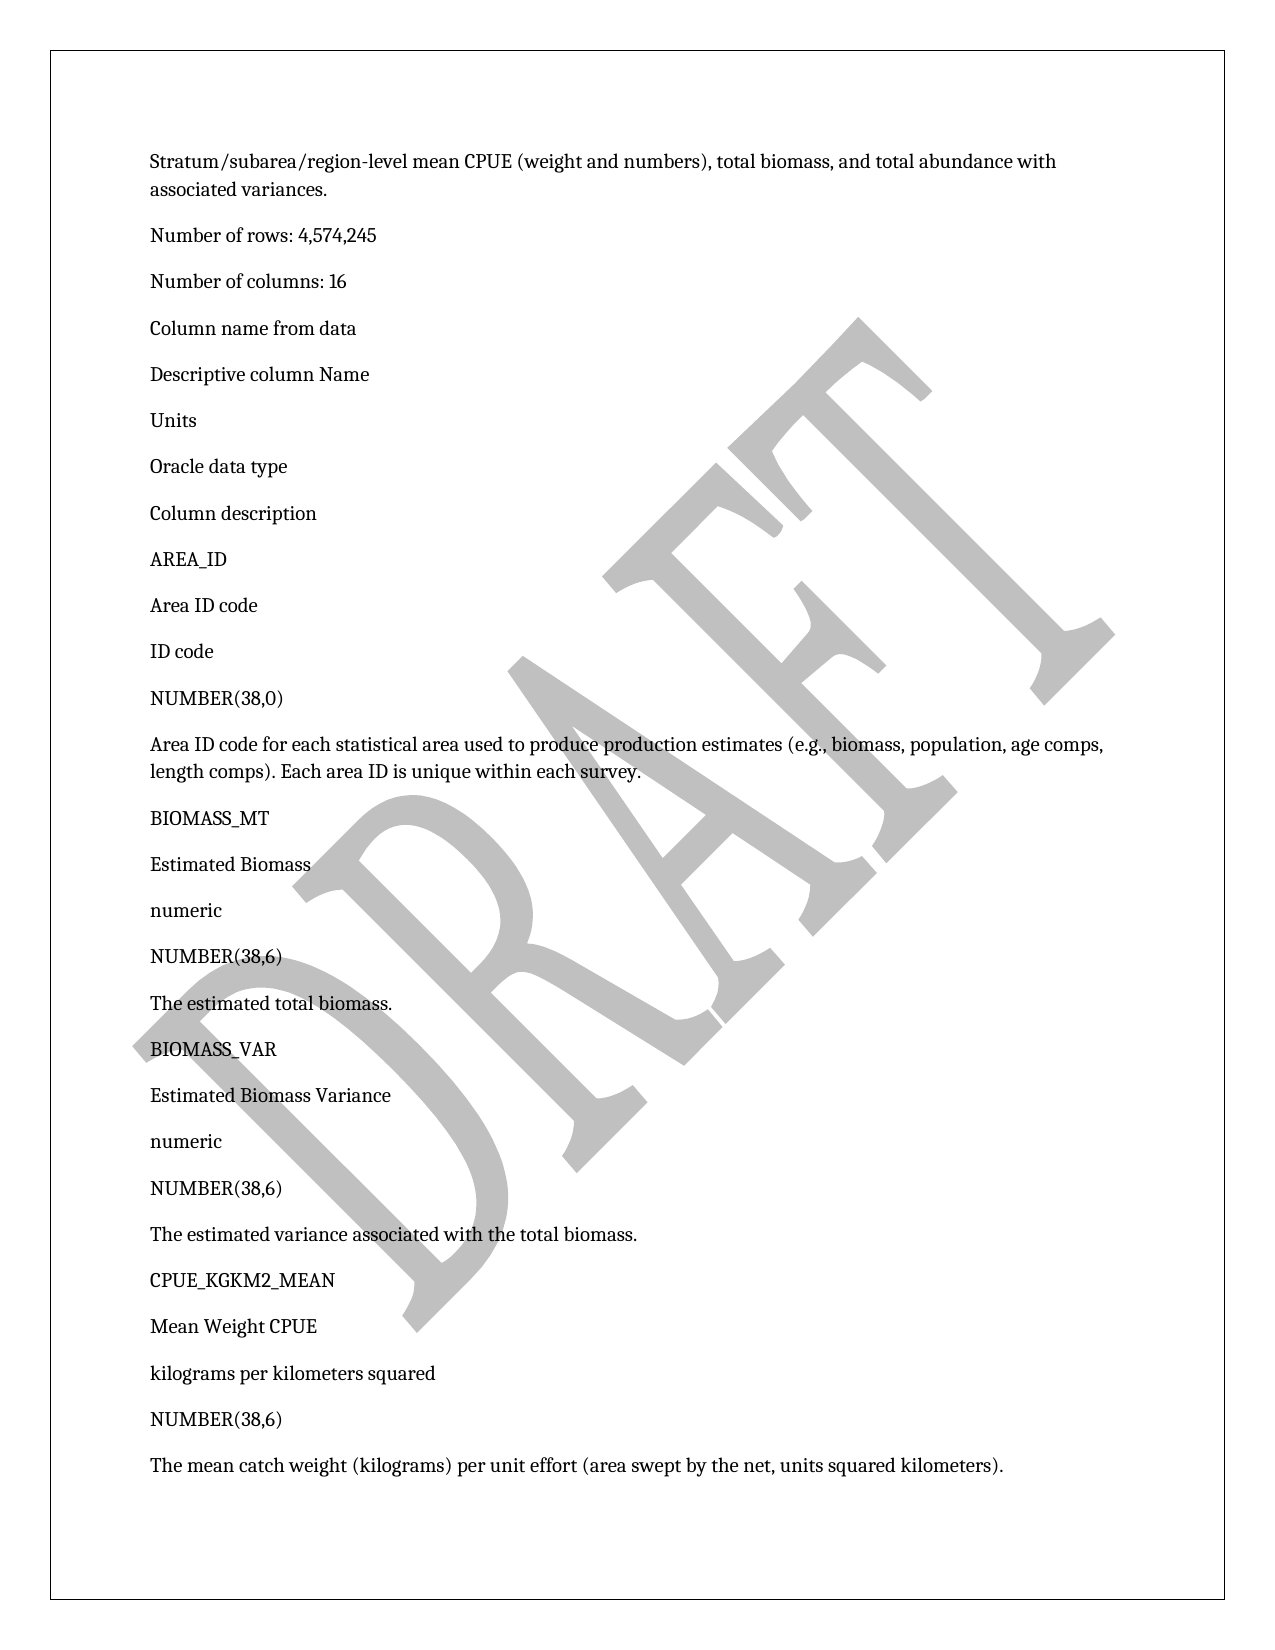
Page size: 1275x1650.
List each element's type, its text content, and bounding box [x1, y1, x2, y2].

text NUMBER(38,0) [150, 686, 1125, 710]
text Stratum/subarea/region-level mean CPUE (weight and numbers), total biomass, and total abundance with associated variances. [150, 150, 1125, 201]
text CPUE_KGKM2_MEAN [150, 1269, 1125, 1293]
text Number of columns: 16 [150, 270, 1125, 294]
text BIOMASS_VAR [150, 1037, 1125, 1061]
text Estimated Biomass [150, 852, 1125, 876]
text The mean catch weight (kilograms) per unit effort (area swept by the net, units squared kilometers). [150, 1454, 1125, 1478]
text numeric [150, 899, 1125, 923]
text The estimated variance associated with the total biomass. [150, 1222, 1125, 1246]
text Column name from data [150, 316, 1125, 340]
text kilograms per kilometers squared [150, 1361, 1125, 1385]
text Mean Weight CPUE [150, 1315, 1125, 1339]
text Oracle data type [150, 455, 1125, 479]
text Units [150, 409, 1125, 433]
text BIOMASS_MT [150, 806, 1125, 830]
text AREA_ID [150, 547, 1125, 571]
text Area ID code for each statistical area used to produce production estimates (e.g., biomass, population, age comps, length comps). Each area ID is unique within each survey. [150, 732, 1125, 784]
text Descriptive column Name [150, 362, 1125, 386]
text The estimated total biomass. [150, 991, 1125, 1015]
text Estimated Biomass Variance [150, 1084, 1125, 1108]
text numeric [150, 1130, 1125, 1154]
text Column description [150, 501, 1125, 525]
text NUMBER(38,6) [150, 1407, 1125, 1431]
text NUMBER(38,6) [150, 1176, 1125, 1200]
text Area ID code [150, 594, 1125, 618]
text Number of rows: 4,574,245 [150, 224, 1125, 248]
text NUMBER(38,6) [150, 945, 1125, 969]
text ID code [150, 640, 1125, 664]
